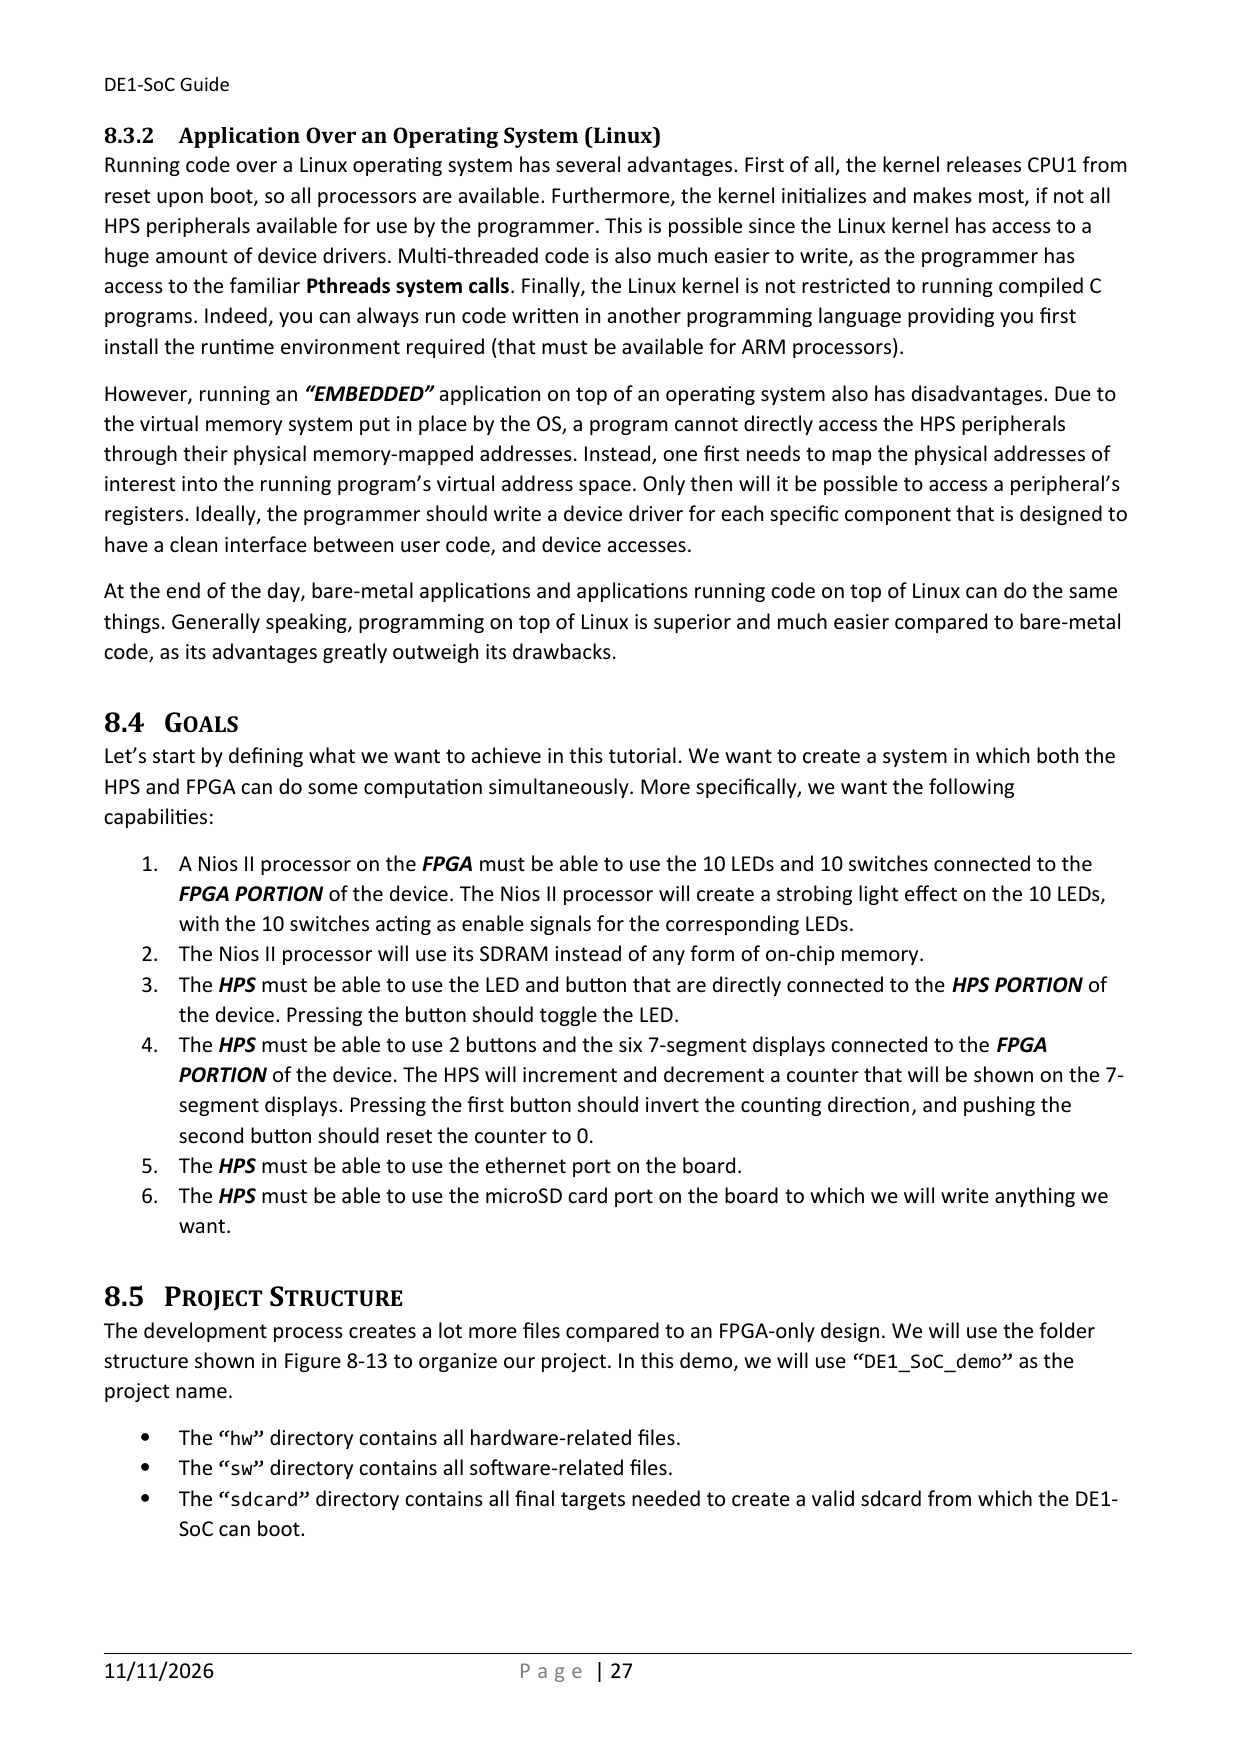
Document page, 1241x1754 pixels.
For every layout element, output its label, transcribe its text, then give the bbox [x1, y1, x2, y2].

list A Nios II processor on the FPGA must be able to use the 10 LEDs and 10 switches connected to the FPGA portion of the device. The Nios II processor will create a strobing light effect on the 10 LEDs, with the 10 switches acting as enable signals for the corresponding LEDs. [141, 849, 1132, 937]
subtitle Project Structure [103, 1279, 1132, 1313]
list The HPS must be able to use 2 buttons and the six 7-segment displays connected to the FPGA portion of the device. The HPS will increment and decrement a counter that will be shown on the 7-segment displays. Pressing the first button should invert the counting direction, and pushing the second button should reset the counter to 0. [141, 1030, 1132, 1149]
text Running code over a Linux operating system has several advantages. First of all, the kernel releases CPU1 from reset upon boot, so all processors are available. Furthermore, the kernel initializes and makes most, if not all HPS peripherals available for use by the programmer. This is possible since the Linux kernel has access to a huge amount of device drivers. Multi-threaded code is also much easier to write, as the programmer has access to the familiar Pthreads system calls. Finally, the Linux kernel is not restricted to running compiled C programs. Indeed, you can always run code written in another programming language providing you first install the runtime environment required (that must be available for ARM processors). [103, 151, 1132, 360]
list The “sw” directory contains all software-related files. [141, 1453, 1132, 1482]
text At the end of the day, bare-metal applications and applications running code on top of Linux can do the same things. Generally speaking, programming on top of Linux is superior and much easier compared to bare-metal code, as its advantages greatly outweigh its drawbacks. [103, 577, 1132, 665]
subtitle Application Over an Operating System (Linux) [103, 122, 1132, 148]
list The “hw” directory contains all hardware-related files. [141, 1423, 1132, 1451]
list The “sdcard” directory contains all final targets needed to create a valid sdcard from which the DE1-SoC can boot. [141, 1484, 1132, 1542]
list The HPS must be able to use the LED and button that are directly connected to the HPS portion of the device. Pressing the button should toggle the LED. [141, 970, 1132, 1028]
text Let’s start by defining what we want to achieve in this tutorial. We want to create a system in which both the HPS and FPGA can do some computation simultaneously. More specifically, we want the following capabilities: [103, 742, 1132, 830]
list The HPS must be able to use the ethernet port on the board. [141, 1151, 1132, 1179]
subtitle Goals [103, 705, 1132, 739]
list The Nios II processor will use its SDRAM instead of any form of on-chip memory. [141, 939, 1132, 968]
list The HPS must be able to use the microSD card port on the board to which we will write anything we want. [141, 1181, 1132, 1239]
text However, running an “embedded” application on top of an operating system also has disadvantages. Due to the virtual memory system put in place by the OS, a program cannot directly access the HPS peripherals through their physical memory-mapped addresses. Instead, one first needs to map the physical addresses of interest into the running program’s virtual address space. Only then will it be possible to access a peripheral’s registers. Ideally, the programmer should write a device driver for each specific component that is designed to have a clean interface between user code, and device accesses. [103, 379, 1132, 558]
